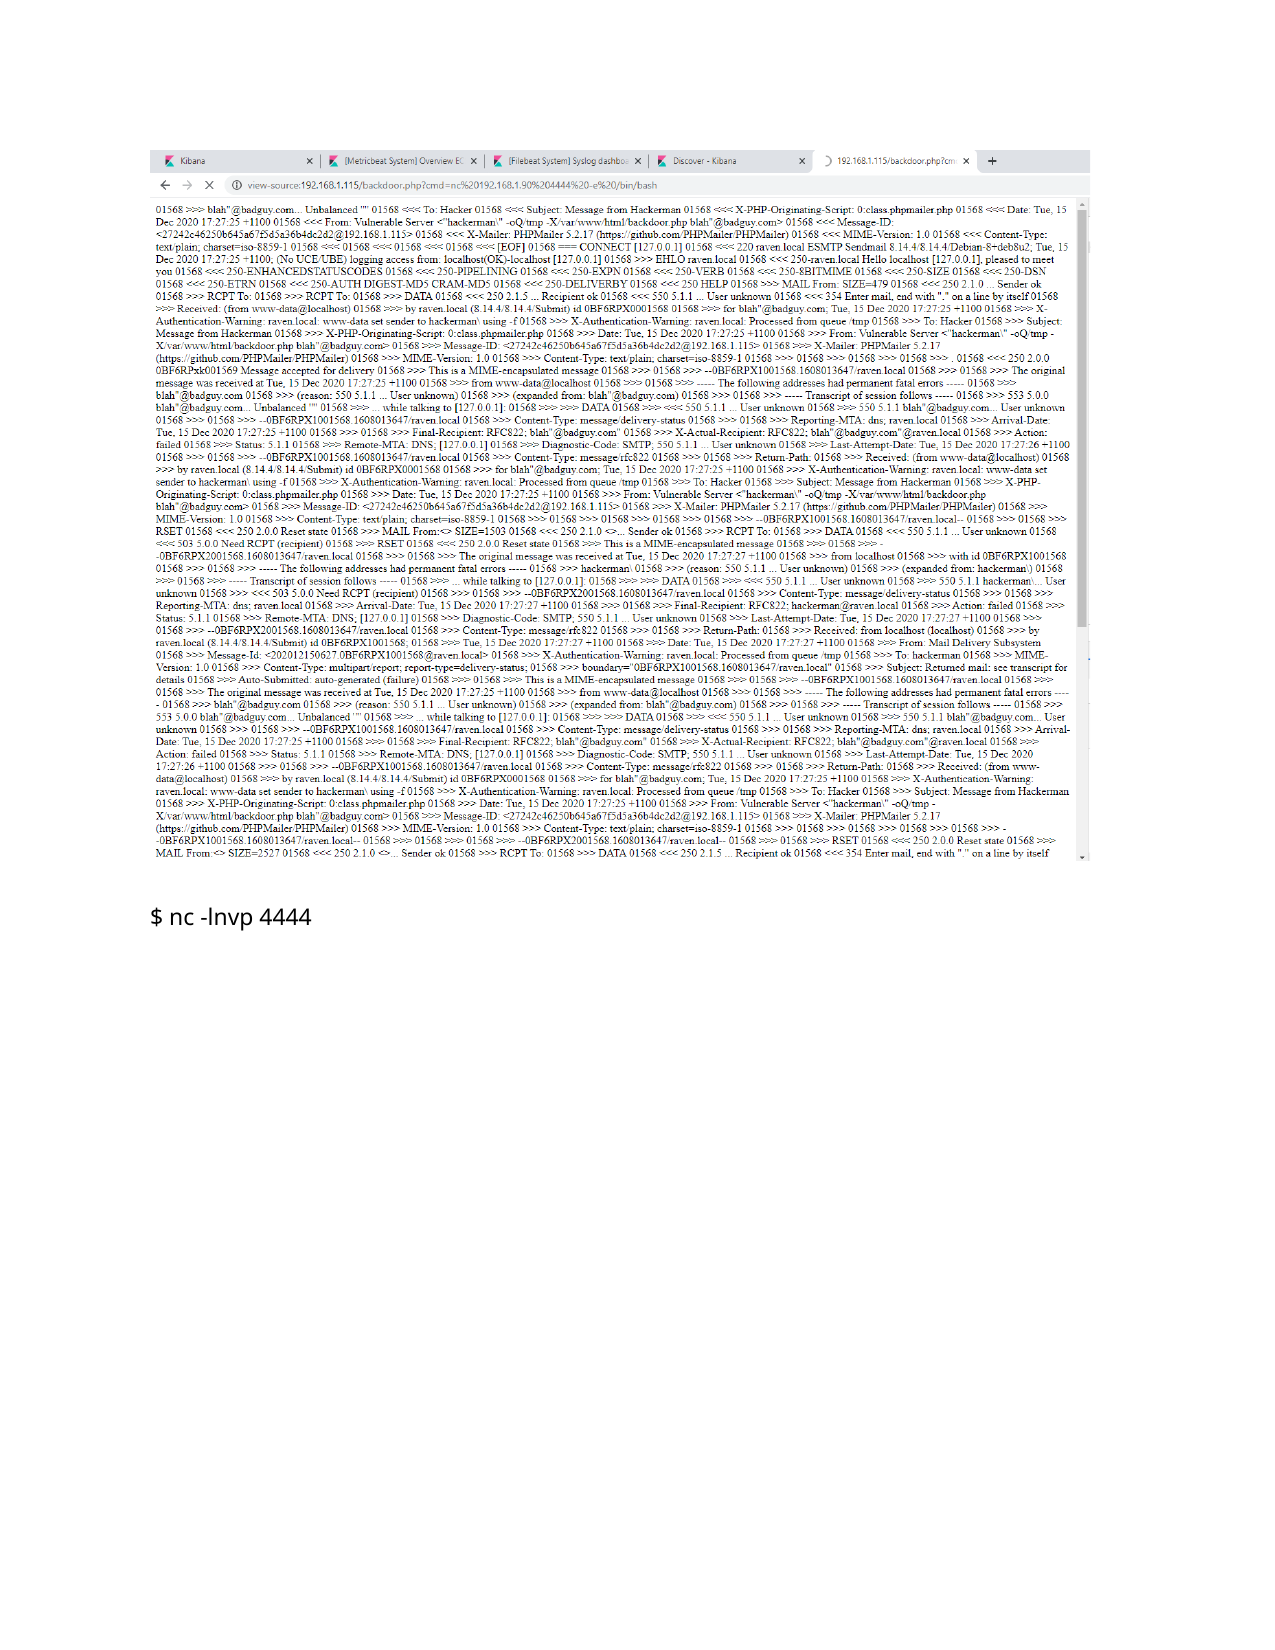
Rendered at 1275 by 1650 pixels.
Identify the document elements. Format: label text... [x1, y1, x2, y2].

text $ nc -lnvp 4444 [150, 901, 1125, 932]
picture [150, 150, 1091, 861]
